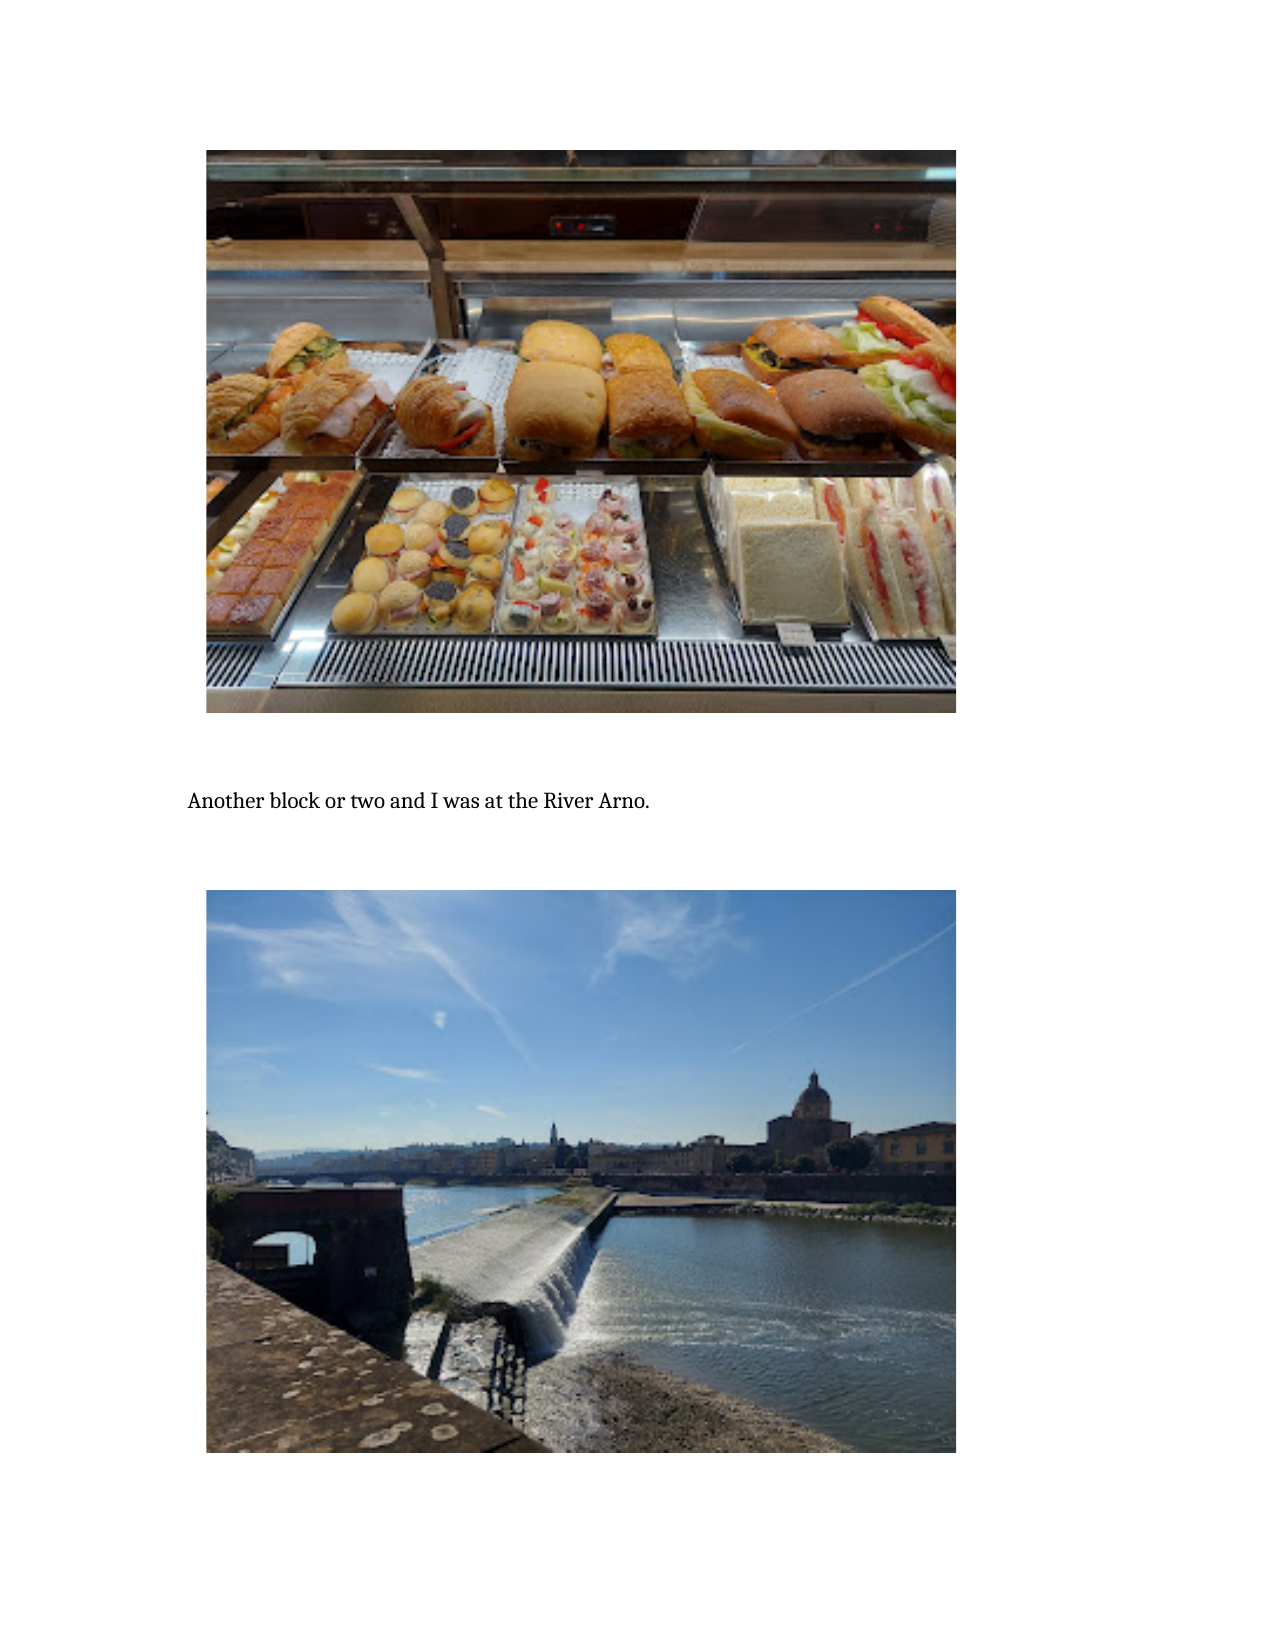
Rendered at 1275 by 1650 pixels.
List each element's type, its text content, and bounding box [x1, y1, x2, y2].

picture [206, 150, 957, 713]
text Another block or two and I was at the River Arno. [187, 788, 1087, 814]
picture [206, 890, 957, 1453]
